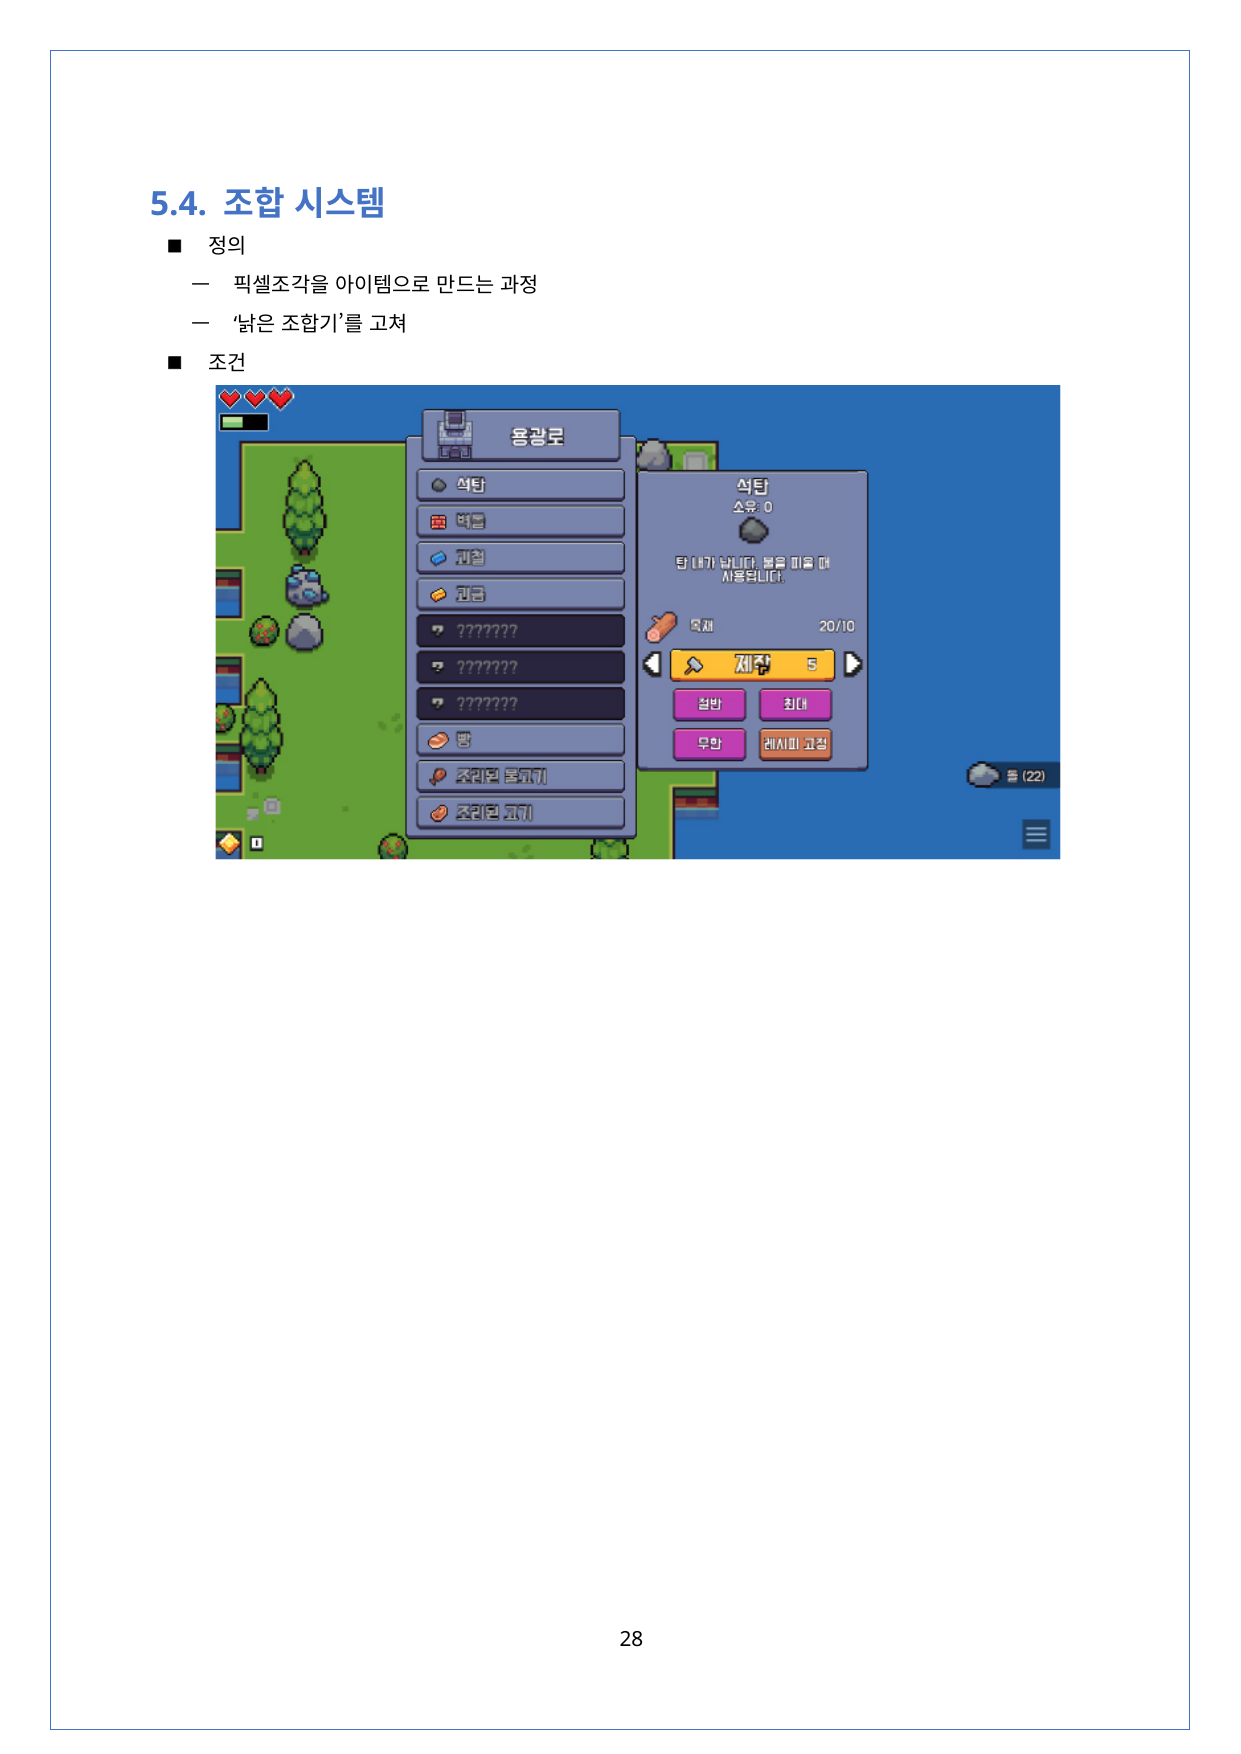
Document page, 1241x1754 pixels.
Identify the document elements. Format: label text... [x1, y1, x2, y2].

text ‘낡은 조합기’를 고쳐 [192, 307, 1069, 337]
picture [215, 385, 1063, 862]
text 조합 시스템 [150, 177, 1071, 226]
text 정의 [167, 229, 1069, 259]
text 조건 [167, 346, 1069, 376]
text 픽셀조각을 아이템으로 만드는 과정 [192, 268, 1069, 298]
